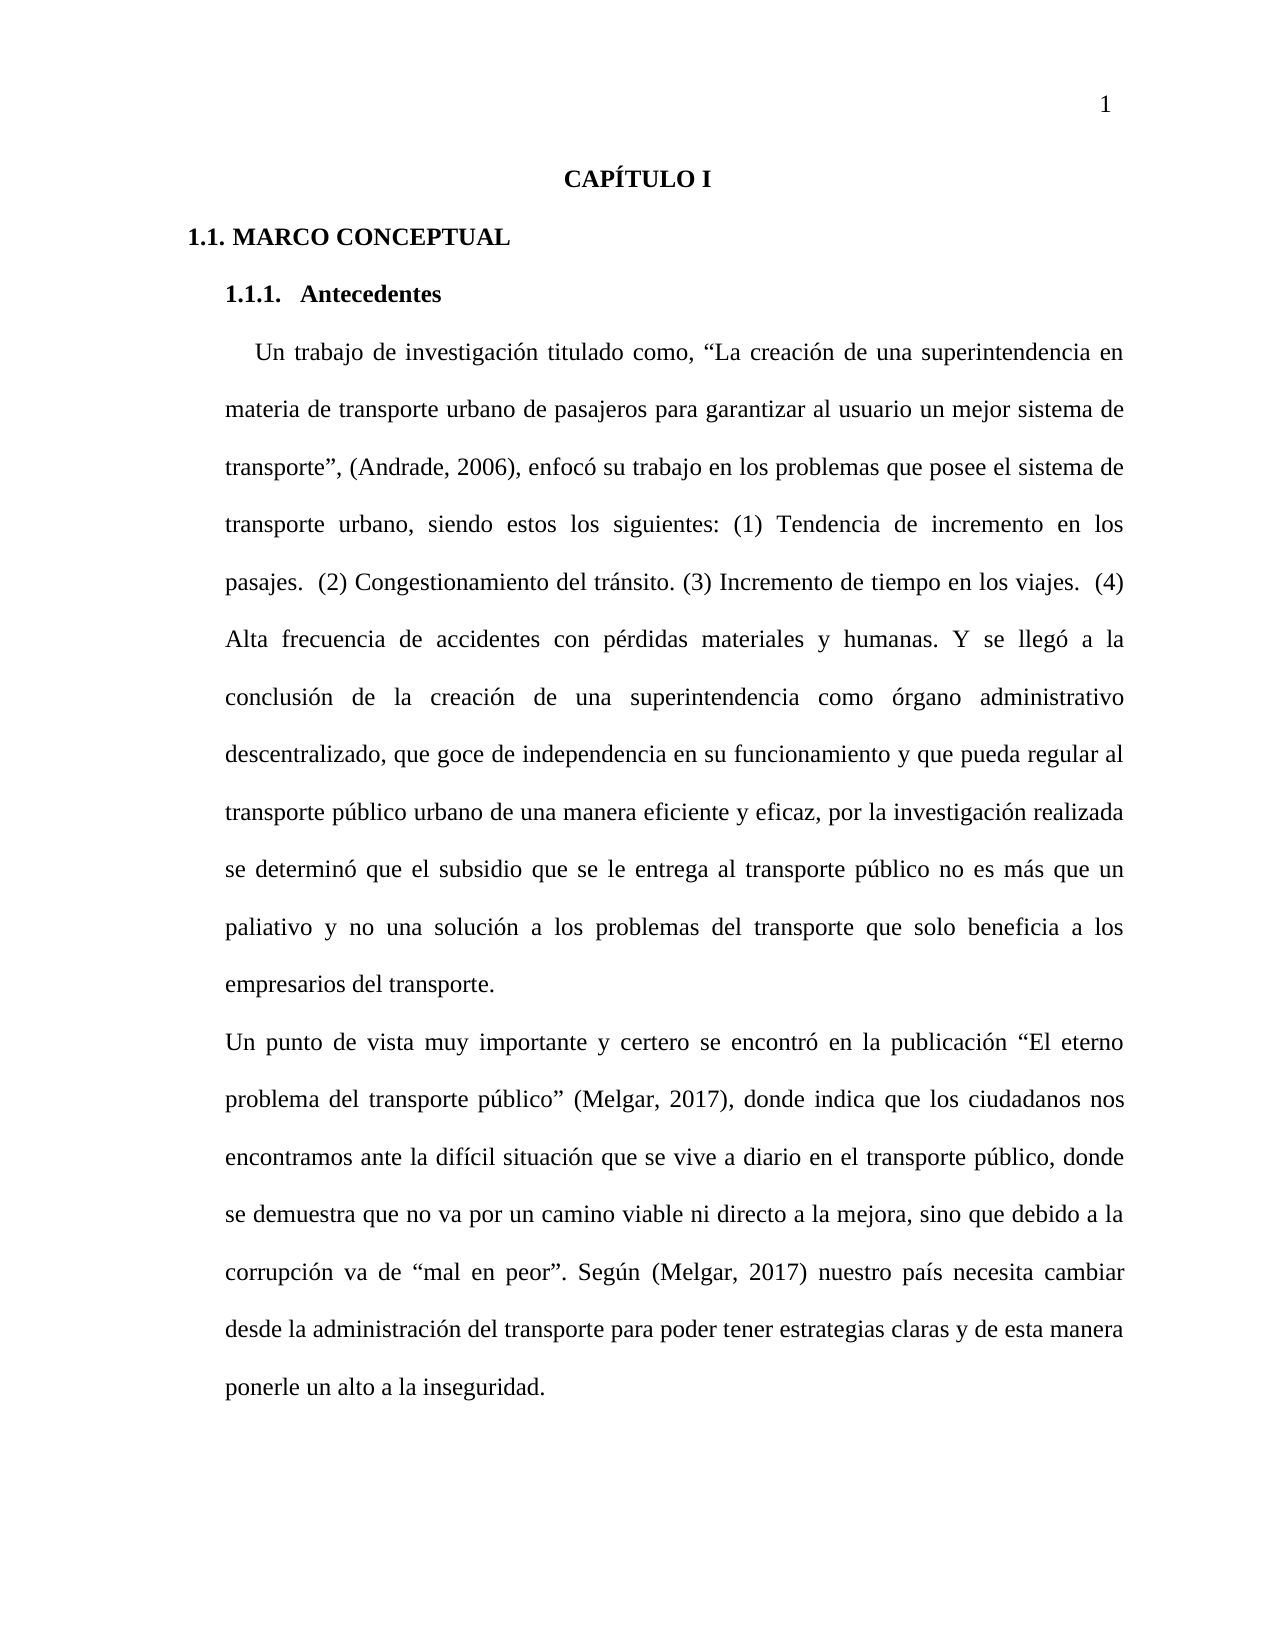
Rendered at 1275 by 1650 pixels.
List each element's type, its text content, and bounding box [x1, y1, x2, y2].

text Un punto de vista muy importante y certero se encontró en la publicación “El eterno problema del transporte público” , donde indica que los ciudadanos nos encontramos ante la difícil situación que se vive a diario en el transporte público, donde se demuestra que no va por un camino viable ni directo a la mejora, sino que debido a la corrupción va de “mal en peor”. Según nuestro país necesita cambiar desde la administración del transporte para poder tener estrategias claras y de esta manera ponerle un alto a la inseguridad. [225, 1027, 1125, 1401]
subtitle Antecedentes [225, 279, 1125, 308]
text Un trabajo de investigación titulado como, “La creación de una superintendencia en materia de transporte urbano de pasajeros para garantizar al usuario un mejor sistema de transporte”, , enfocó su trabajo en los problemas que posee el sistema de transporte urbano, siendo estos los siguientes: (1) Tendencia de incremento en los pasajes. (2) Congestionamiento del tránsito. (3) Incremento de tiempo en los viajes. (4) Alta frecuencia de accidentes con pérdidas materiales y humanas. Y se llegó a la conclusión de la creación de una superintendencia como órgano administrativo descentralizado, que goce de independencia en su funcionamiento y que pueda regular al transporte público urbano de una manera eficiente y eficaz, por la investigación realizada se determinó que el subsidio que se le entrega al transporte público no es más que un paliativo y no una solución a los problemas del transporte que solo beneficia a los empresarios del transporte. [225, 337, 1125, 998]
subtitle MARCO CONCEPTUAL [187, 222, 1125, 251]
subtitle CAPÍTULO I [150, 164, 1125, 193]
